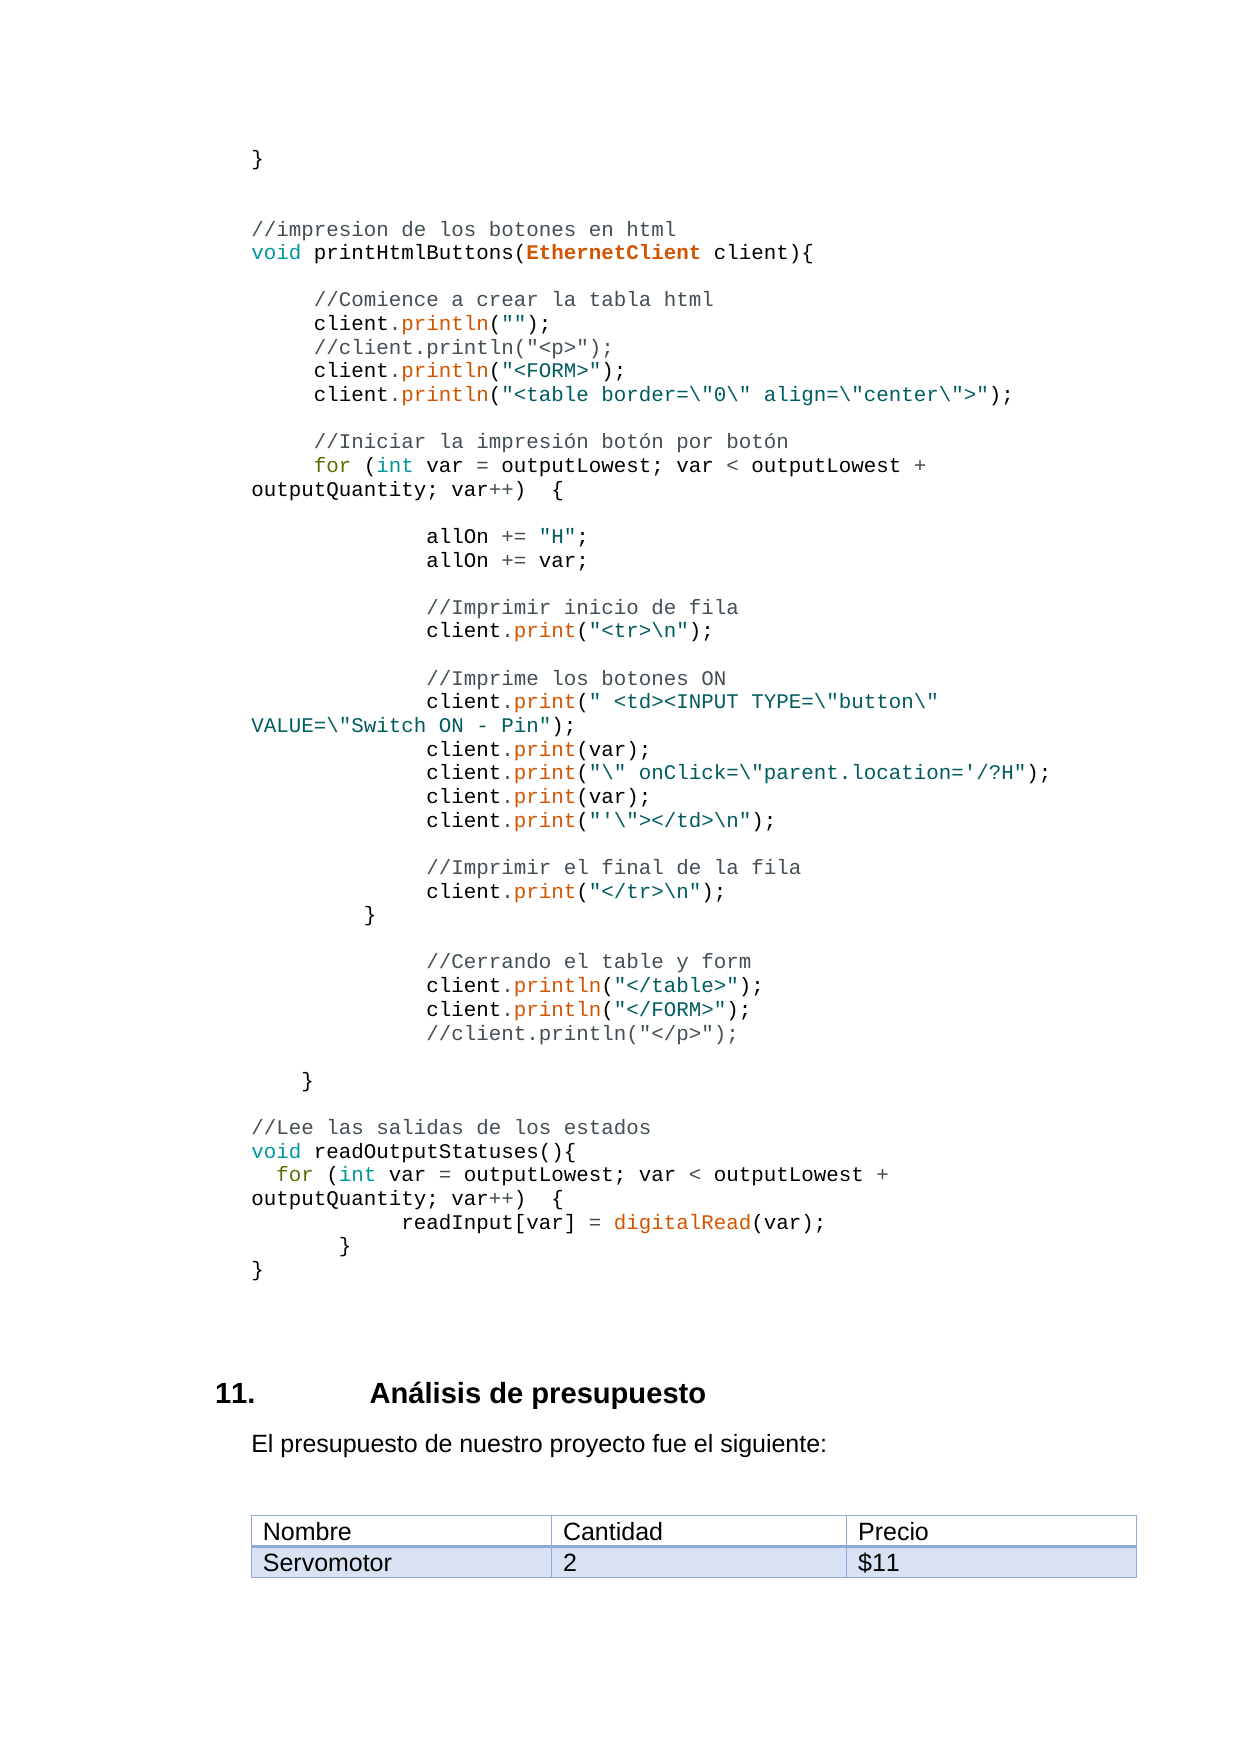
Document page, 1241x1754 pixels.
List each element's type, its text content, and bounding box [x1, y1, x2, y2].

text } [251, 1259, 1063, 1283]
text client.println(""); [251, 313, 1063, 337]
text client.print(var); [251, 739, 1063, 762]
text //Lee las salidas de los estados [251, 1117, 1063, 1141]
table_cell 2 [552, 1548, 846, 1577]
text } [251, 1070, 1063, 1093]
text //Cerrando el table y form [251, 952, 1063, 975]
text //Iniciar la impresión botón por botón [251, 431, 1063, 455]
text allOn += var; [251, 549, 1063, 573]
text client.print("\" onClick=\"parent.location='/?H"); [251, 762, 1063, 786]
text } [251, 904, 1063, 928]
text El presupuesto de nuestro proyecto fue el siguiente: [251, 1429, 1063, 1458]
text allOn += "H"; [251, 526, 1063, 549]
text void printHtmlButtons(EthernetClient client){ [251, 242, 1063, 266]
table_header Precio [847, 1516, 1136, 1545]
text //impresion de los botones en html [251, 218, 1063, 242]
text } [251, 1235, 1063, 1259]
text client.print("<tr>\n"); [251, 621, 1063, 644]
text client.println("</table>"); [251, 975, 1063, 999]
table_header Cantidad [552, 1516, 846, 1545]
text //client.println("<p>"); [251, 337, 1063, 360]
text client.print("</tr>\n"); [251, 881, 1063, 904]
text void readOutputStatuses(){ [251, 1141, 1063, 1164]
text client.println("</FORM>"); [251, 999, 1063, 1022]
text //Imprimir el final de la fila [251, 857, 1063, 881]
text client.print(var); [251, 786, 1063, 810]
text client.println("<table border=\"0\" align=\"center\">"); [251, 384, 1063, 408]
text //Imprime los botones ON [251, 668, 1063, 691]
list Análisis de presupuesto [215, 1376, 1063, 1410]
text //Imprimir inicio de fila [251, 597, 1063, 621]
text //Comience a crear la tabla html [251, 289, 1063, 313]
table_cell $11 [847, 1548, 1136, 1577]
table_cell Servomotor [252, 1548, 551, 1577]
text } [251, 148, 1063, 171]
text readInput[var] = digitalRead(var); [251, 1212, 1063, 1235]
table_header Nombre [252, 1516, 551, 1545]
text client.print(" <td><INPUT TYPE=\"button\" VALUE=\"Switch ON - Pin"); [251, 691, 1063, 739]
text client.println("<FORM>"); [251, 360, 1063, 384]
text //client.println("</p>"); [251, 1022, 1063, 1046]
text client.print("'\"></td>\n"); [251, 810, 1063, 833]
text for (int var = outputLowest; var < outputLowest + outputQuantity; var++) { [251, 1164, 1063, 1212]
text for (int var = outputLowest; var < outputLowest + outputQuantity; var++) { [251, 455, 1063, 502]
